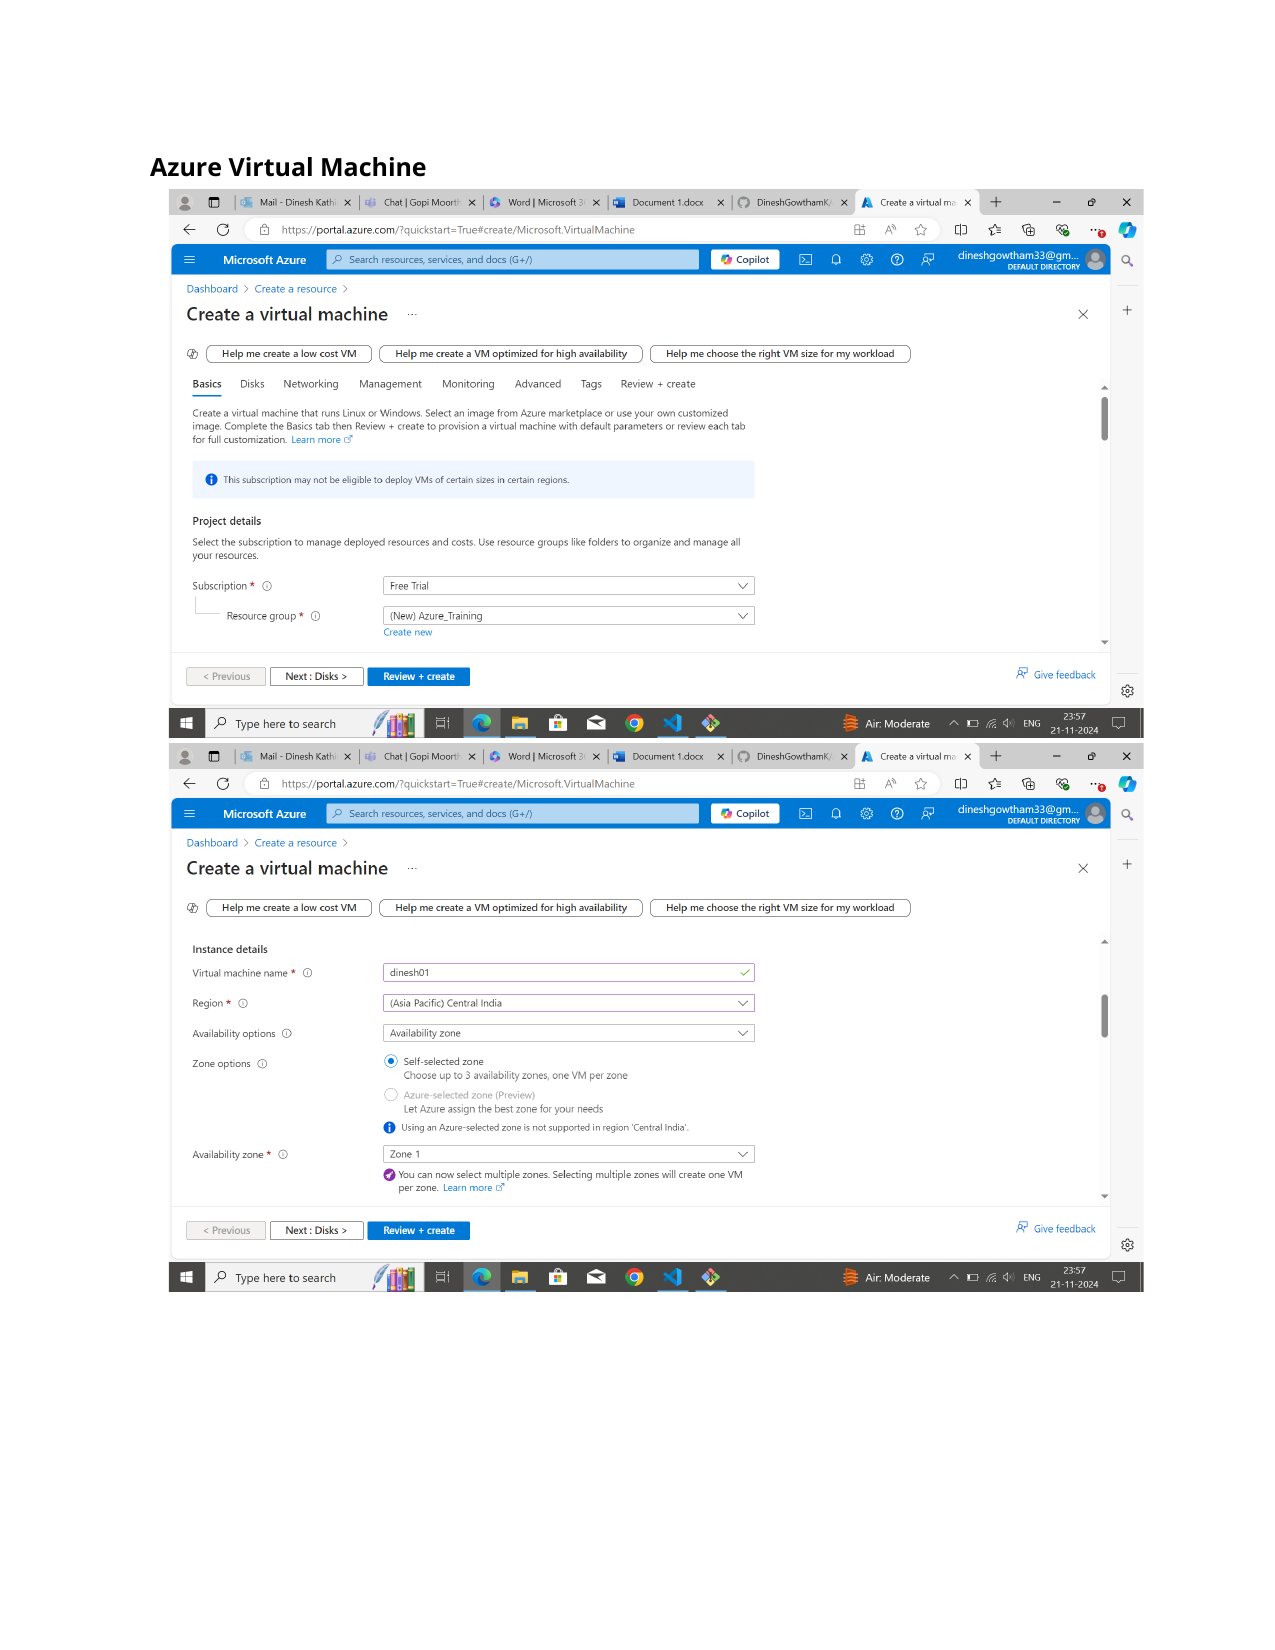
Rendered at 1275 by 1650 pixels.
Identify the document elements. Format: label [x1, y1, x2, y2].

text [150, 150, 1125, 1292]
